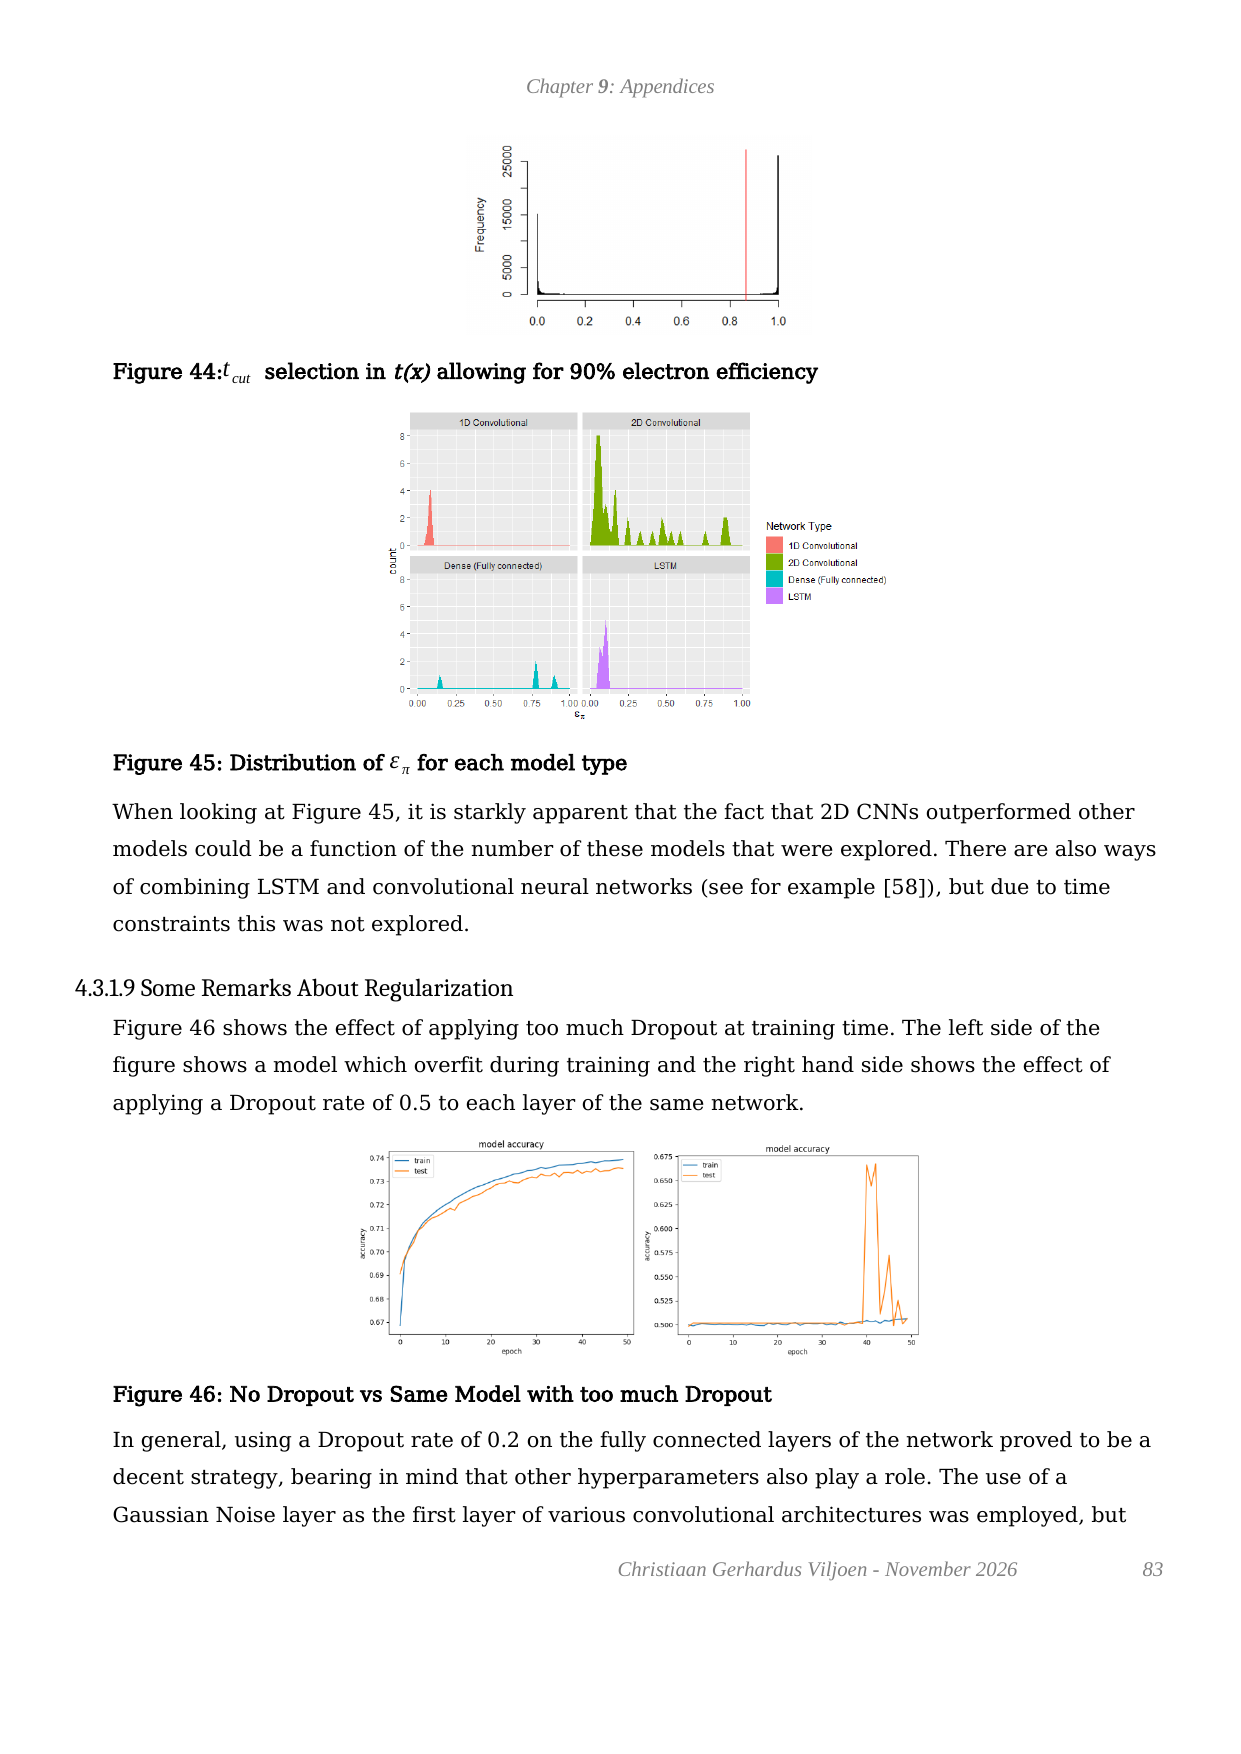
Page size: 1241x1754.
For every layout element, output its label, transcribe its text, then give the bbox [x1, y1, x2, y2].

picture [381, 407, 897, 726]
subtitle Some Remarks About Regularization [75, 973, 1165, 1002]
picture [466, 135, 812, 335]
picture [354, 1135, 924, 1360]
text When looking at Figure 46, it is starkly apparent that the fact that 2D CNNs outperformed other models could be a function of the number of these models that were explored. There are also ways of combining LSTM and convolutional neural networks (see for example), but due to time constraints this was not explored. [112, 798, 1165, 936]
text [112, 1427, 1165, 1527]
